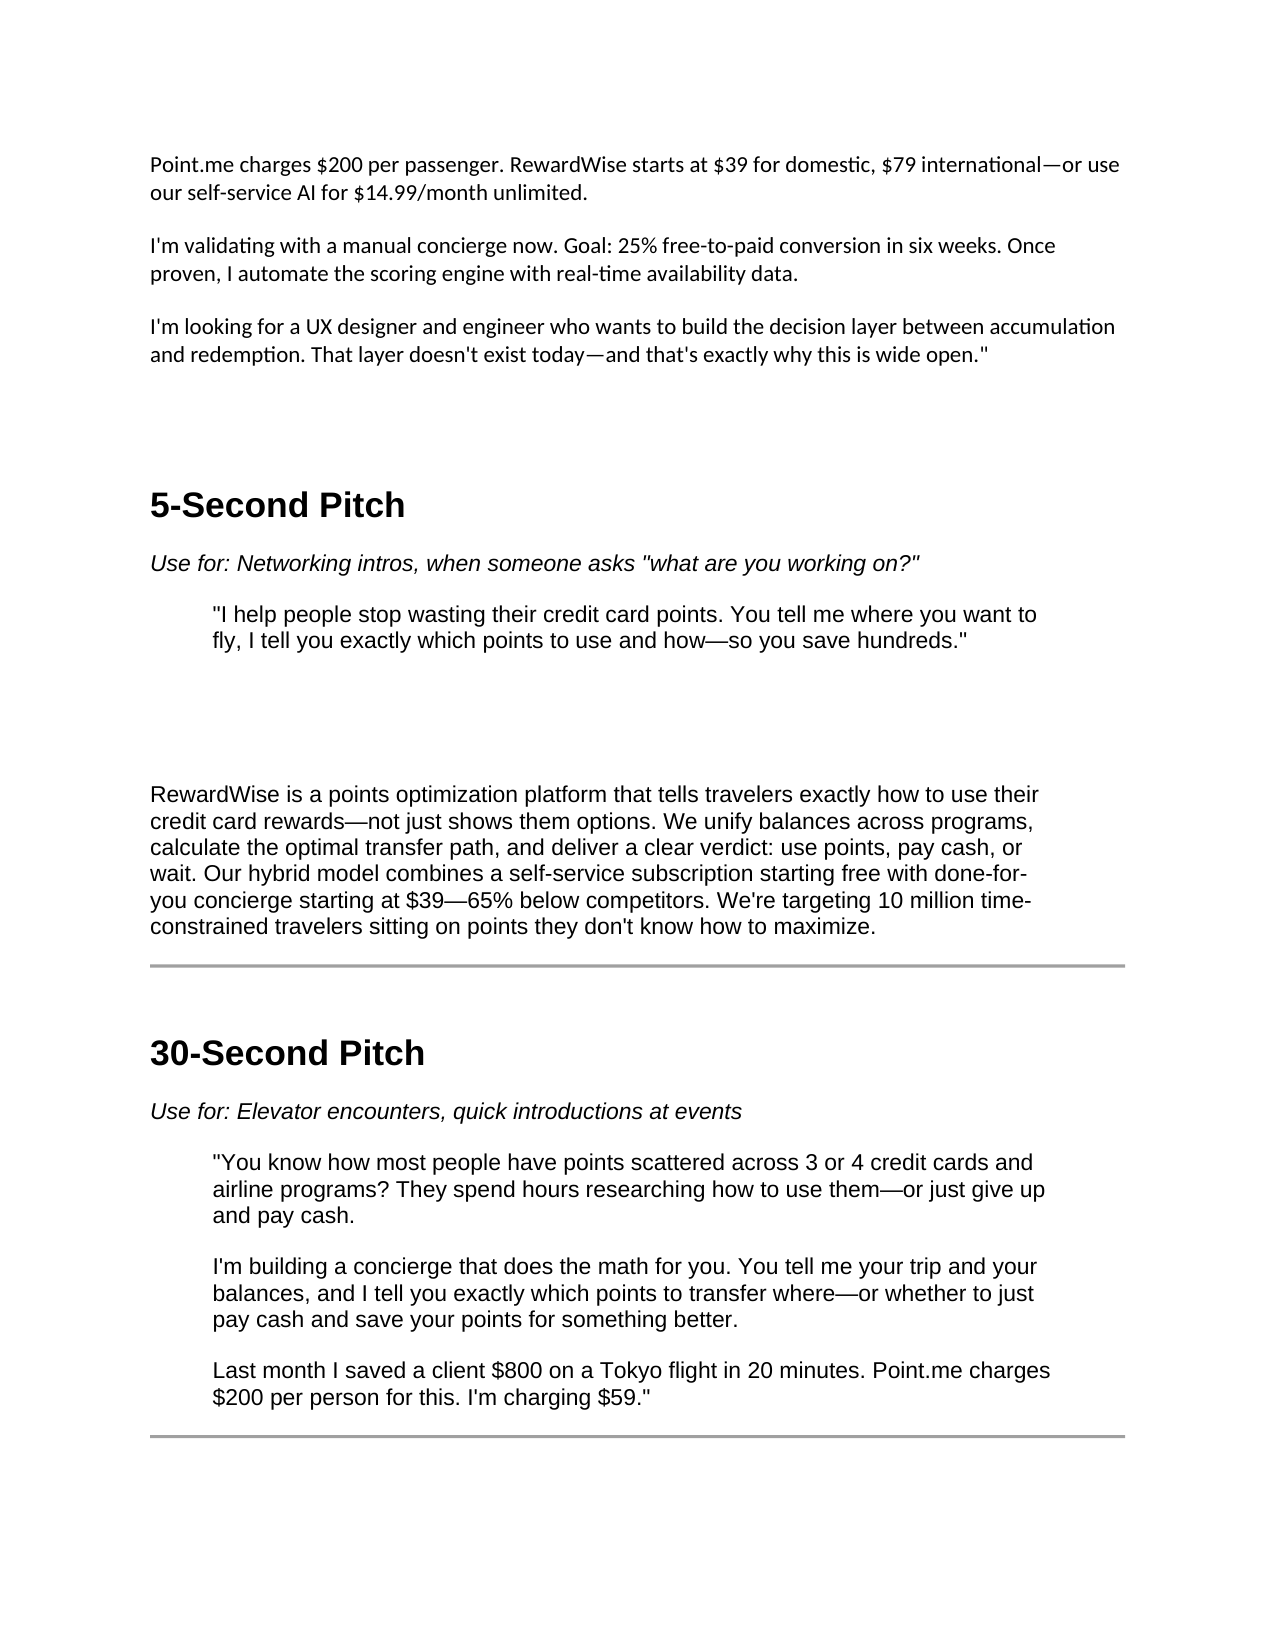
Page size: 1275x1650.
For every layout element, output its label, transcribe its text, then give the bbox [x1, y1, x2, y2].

text "You know how most people have points scattered across 3 or 4 credit cards and airline programs? They spend hours researching how to use them—or just give up and pay cash. [212, 1149, 1062, 1228]
text I'm validating with a manual concierge now. Goal: 25% free-to-paid conversion in six weeks. Once proven, I automate the scoring engine with real-time availability data. [150, 231, 1125, 287]
text Last month I saved a client $800 on a Tokyo flight in 20 minutes. Point.me charges $200 per person for this. I'm charging $59." [212, 1357, 1062, 1410]
text I'm building a concierge that does the math for you. You tell me your trip and your balances, and I tell you exactly which points to transfer where—or whether to just pay cash and save your points for something better. [212, 1253, 1062, 1332]
text RewardWise is a points optimization platform that tells travelers exactly how to use their credit card rewards—not just shows them options. We unify balances across programs, calculate the optimal transfer path, and deliver a clear verdict: use points, pay cash, or wait. Our hybrid model combines a self-service subscription starting free with done-for-you concierge starting at $39—65% below competitors. We're targeting 10 million time-constrained travelers sitting on points they don't know how to maximize. [150, 781, 1062, 939]
subtitle 5-Second Pitch [150, 484, 1125, 524]
text Use for: Networking intros, when someone asks "what are you working on?" [150, 549, 1125, 576]
text I'm looking for a UX designer and engineer who wants to build the decision layer between accumulation and redemption. That layer doesn't exist today—and that's exactly why this is wide open." [150, 312, 1125, 368]
text Point.me charges $200 per passenger. RewardWise starts at $39 for domestic, $79 international—or use our self-service AI for $14.99/month unlimited. [150, 150, 1125, 206]
subtitle 30-Second Pitch [150, 1032, 1125, 1073]
text Use for: Elevator encounters, quick introductions at events [150, 1098, 1125, 1124]
text "I help people stop wasting their credit card points. You tell me where you want to fly, I tell you exactly which points to use and how—so you save hundreds." [212, 601, 1062, 654]
